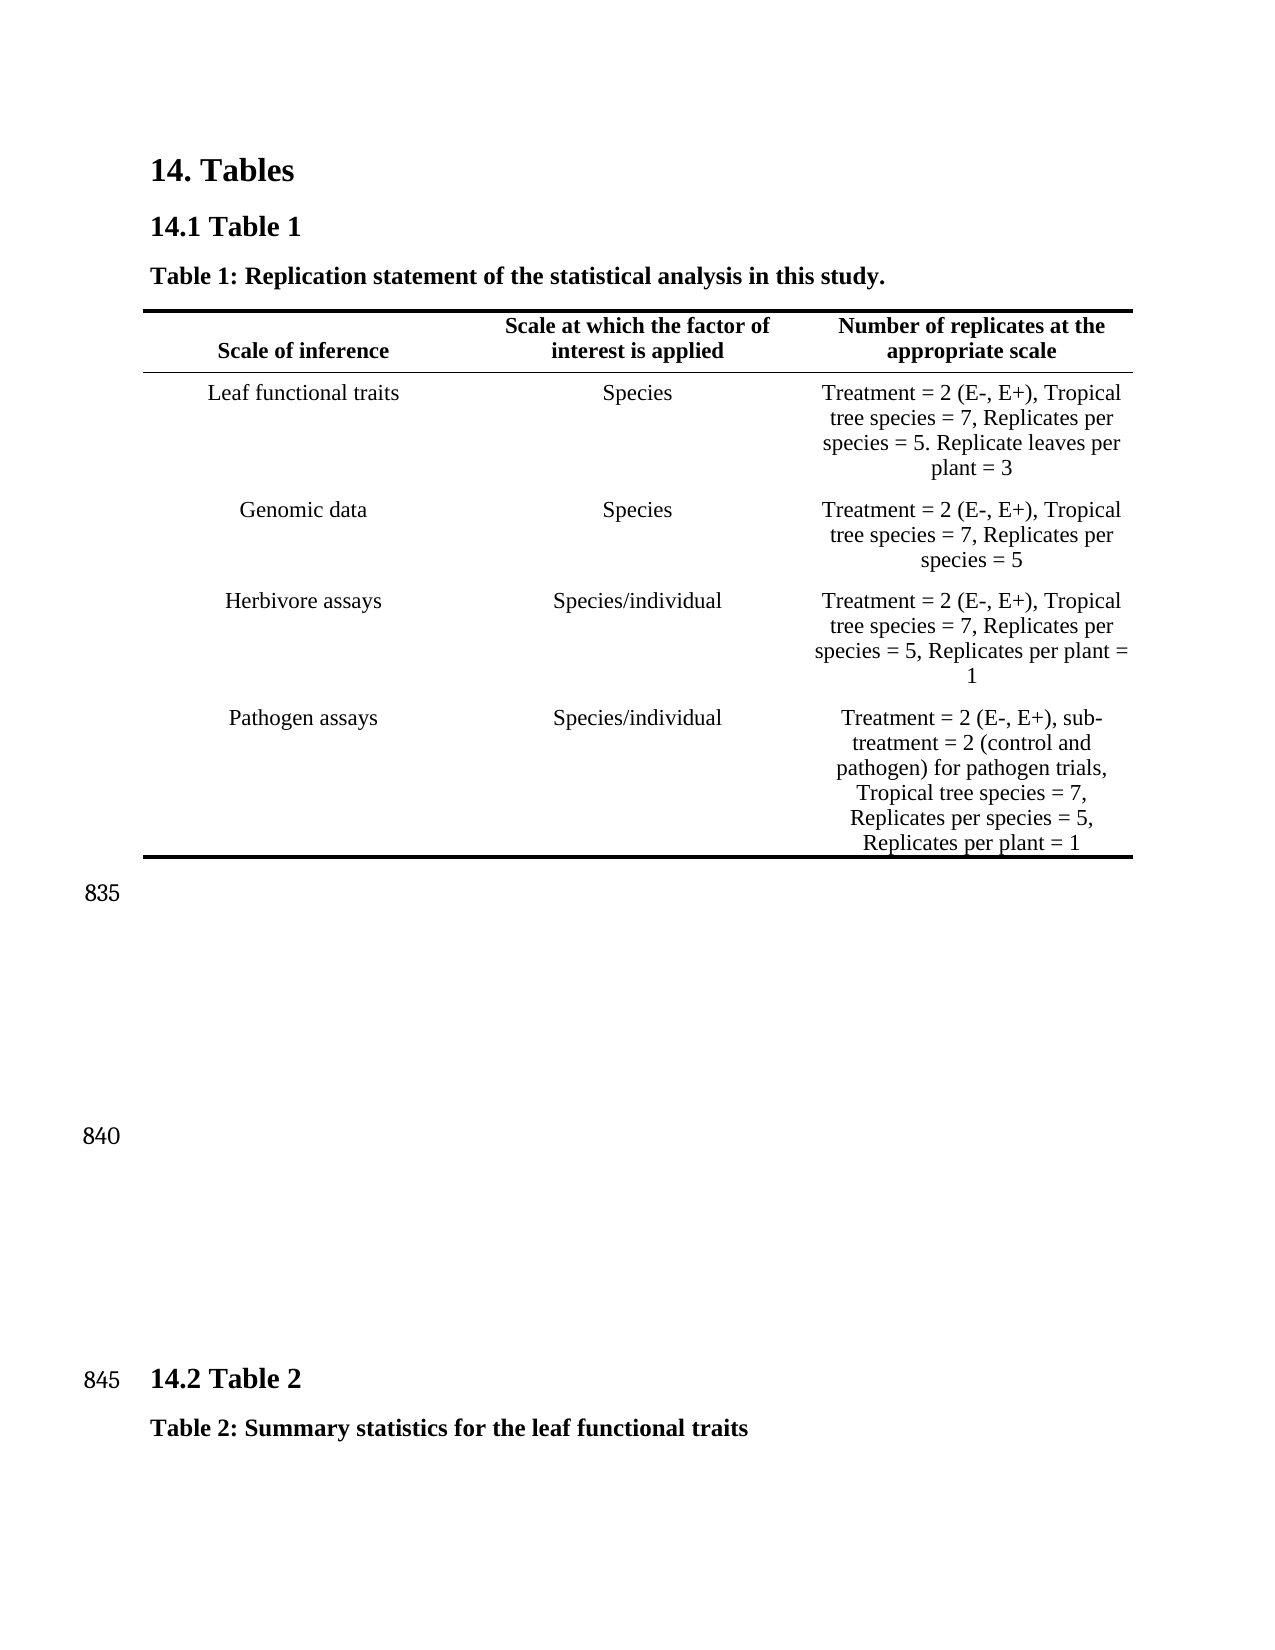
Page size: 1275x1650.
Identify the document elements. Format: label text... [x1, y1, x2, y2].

table_cell Treatment = 2 (E-, E+), Tropical tree species = 7, Replicates per species = 5, Replicates per plant = 1 [803, 580, 1132, 697]
table_header Scale of inference [143, 313, 472, 371]
text Table 1: Replication statement of the statistical analysis in this study. [150, 261, 1125, 290]
table_cell Treatment = 2 (E-, E+), Tropical tree species = 7, Replicates per species = 5 [803, 489, 1132, 580]
table_header Number of replicates at the appropriate scale [803, 313, 1132, 371]
text Table 2: Summary statistics for the leaf functional traits [150, 1413, 1125, 1442]
table_cell Pathogen assays [143, 697, 472, 855]
table_cell Species/individual [473, 697, 802, 855]
table_cell Herbivore assays [143, 580, 472, 697]
subtitle 14.2 Table 2 [150, 1361, 1125, 1395]
table_header Scale at which the factor of interest is applied [473, 313, 802, 371]
table_cell Species [473, 489, 802, 580]
subtitle 14.1 Table 1 [150, 209, 1125, 243]
table_cell Species [473, 373, 802, 489]
table_cell Genomic data [143, 489, 472, 580]
table_cell Leaf functional traits [143, 373, 472, 489]
table_cell Species/individual [473, 580, 802, 697]
table_cell Treatment = 2 (E-, E+), sub-treatment = 2 (control and pathogen) for pathogen trials, Tropical tree species = 7, Replicates per species = 5, Replicates per plant = 1 [803, 697, 1132, 855]
subtitle 14. Tables [150, 150, 1125, 188]
table_cell Treatment = 2 (E-, E+), Tropical tree species = 7, Replicates per species = 5. Replicate leaves per plant = 3 [803, 373, 1132, 489]
